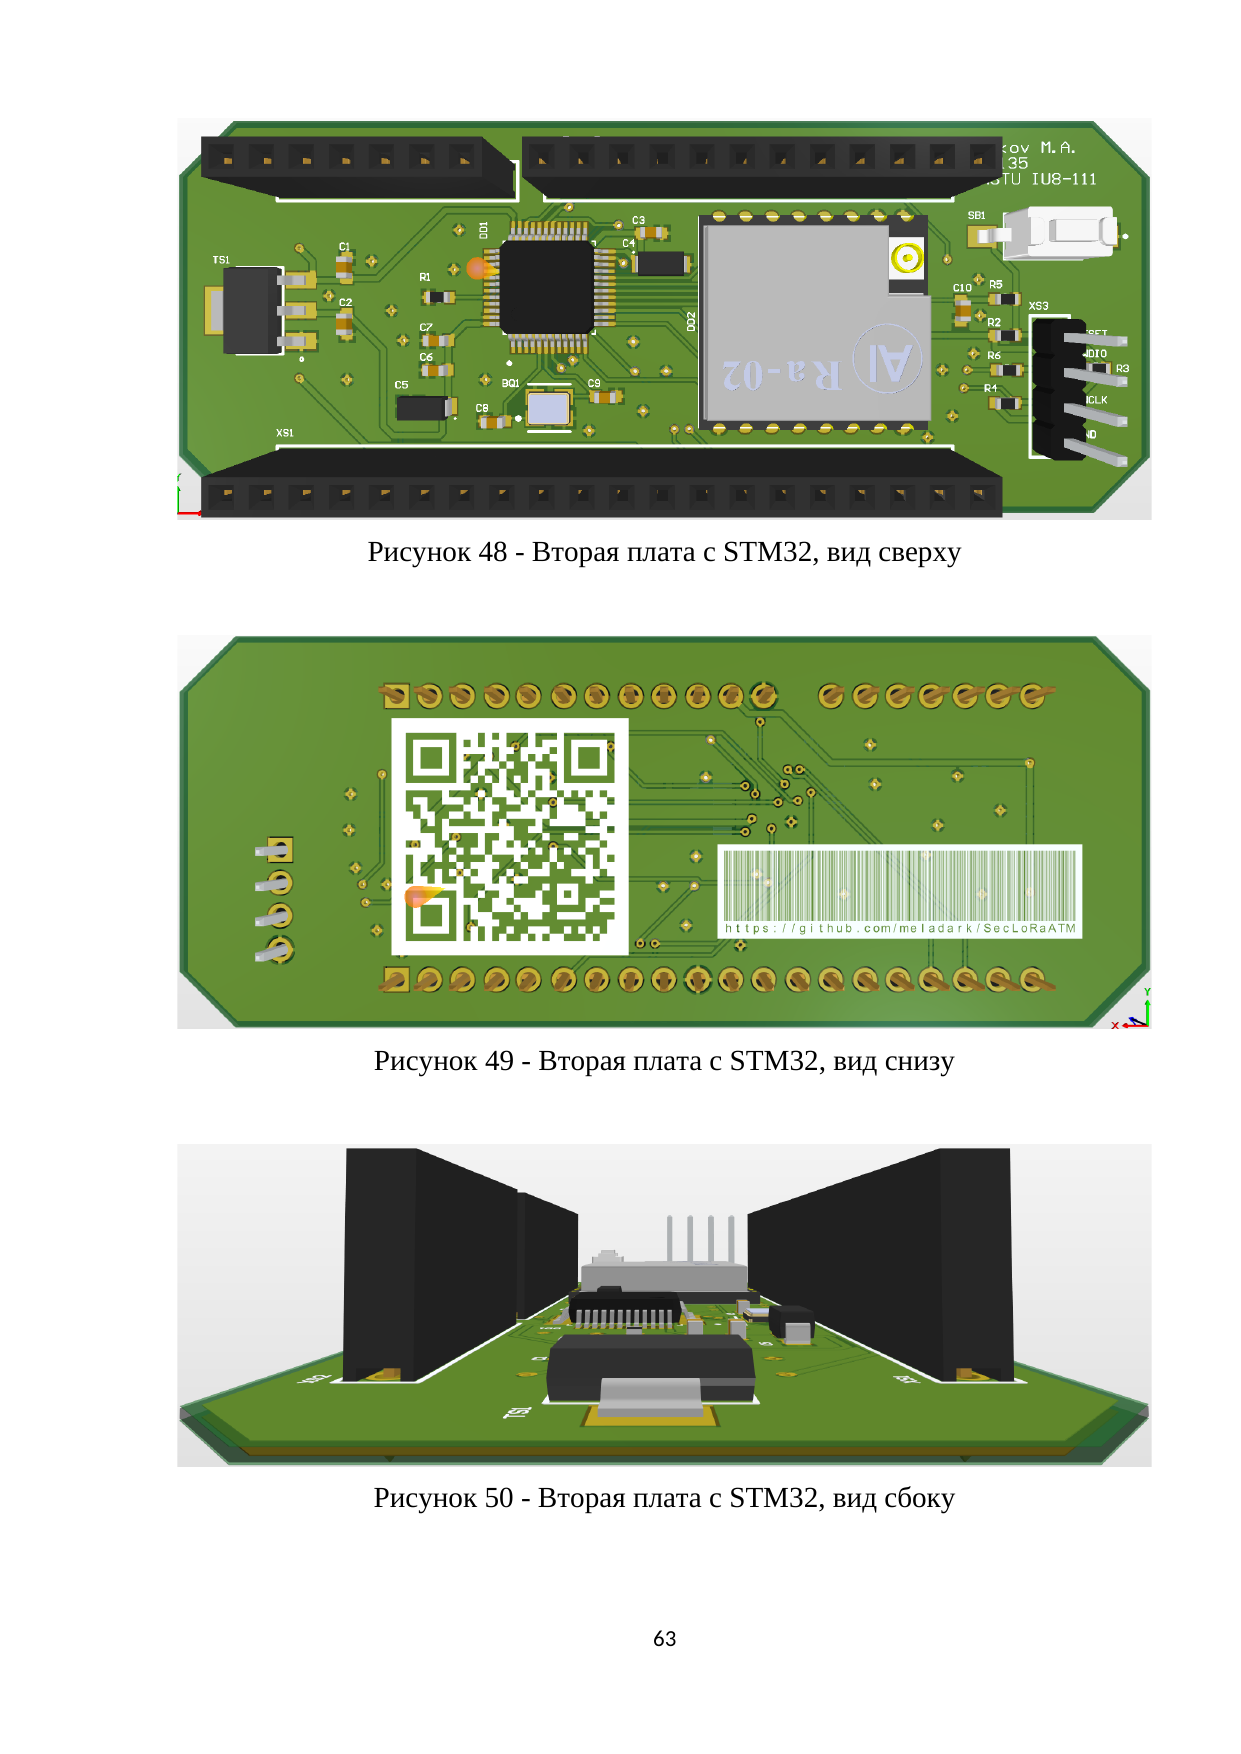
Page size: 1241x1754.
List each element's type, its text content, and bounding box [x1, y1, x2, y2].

text Рисунок 48 - Вторая плата с STM32, вид сверху [177, 534, 1152, 567]
text Рисунок 49 - Вторая плата с STM32, вид снизу [177, 1043, 1152, 1077]
picture [177, 1144, 1152, 1467]
picture [177, 118, 1152, 520]
picture [177, 635, 1152, 1029]
text Рисунок 50 - Вторая плата с STM32, вид сбоку [177, 1481, 1152, 1514]
